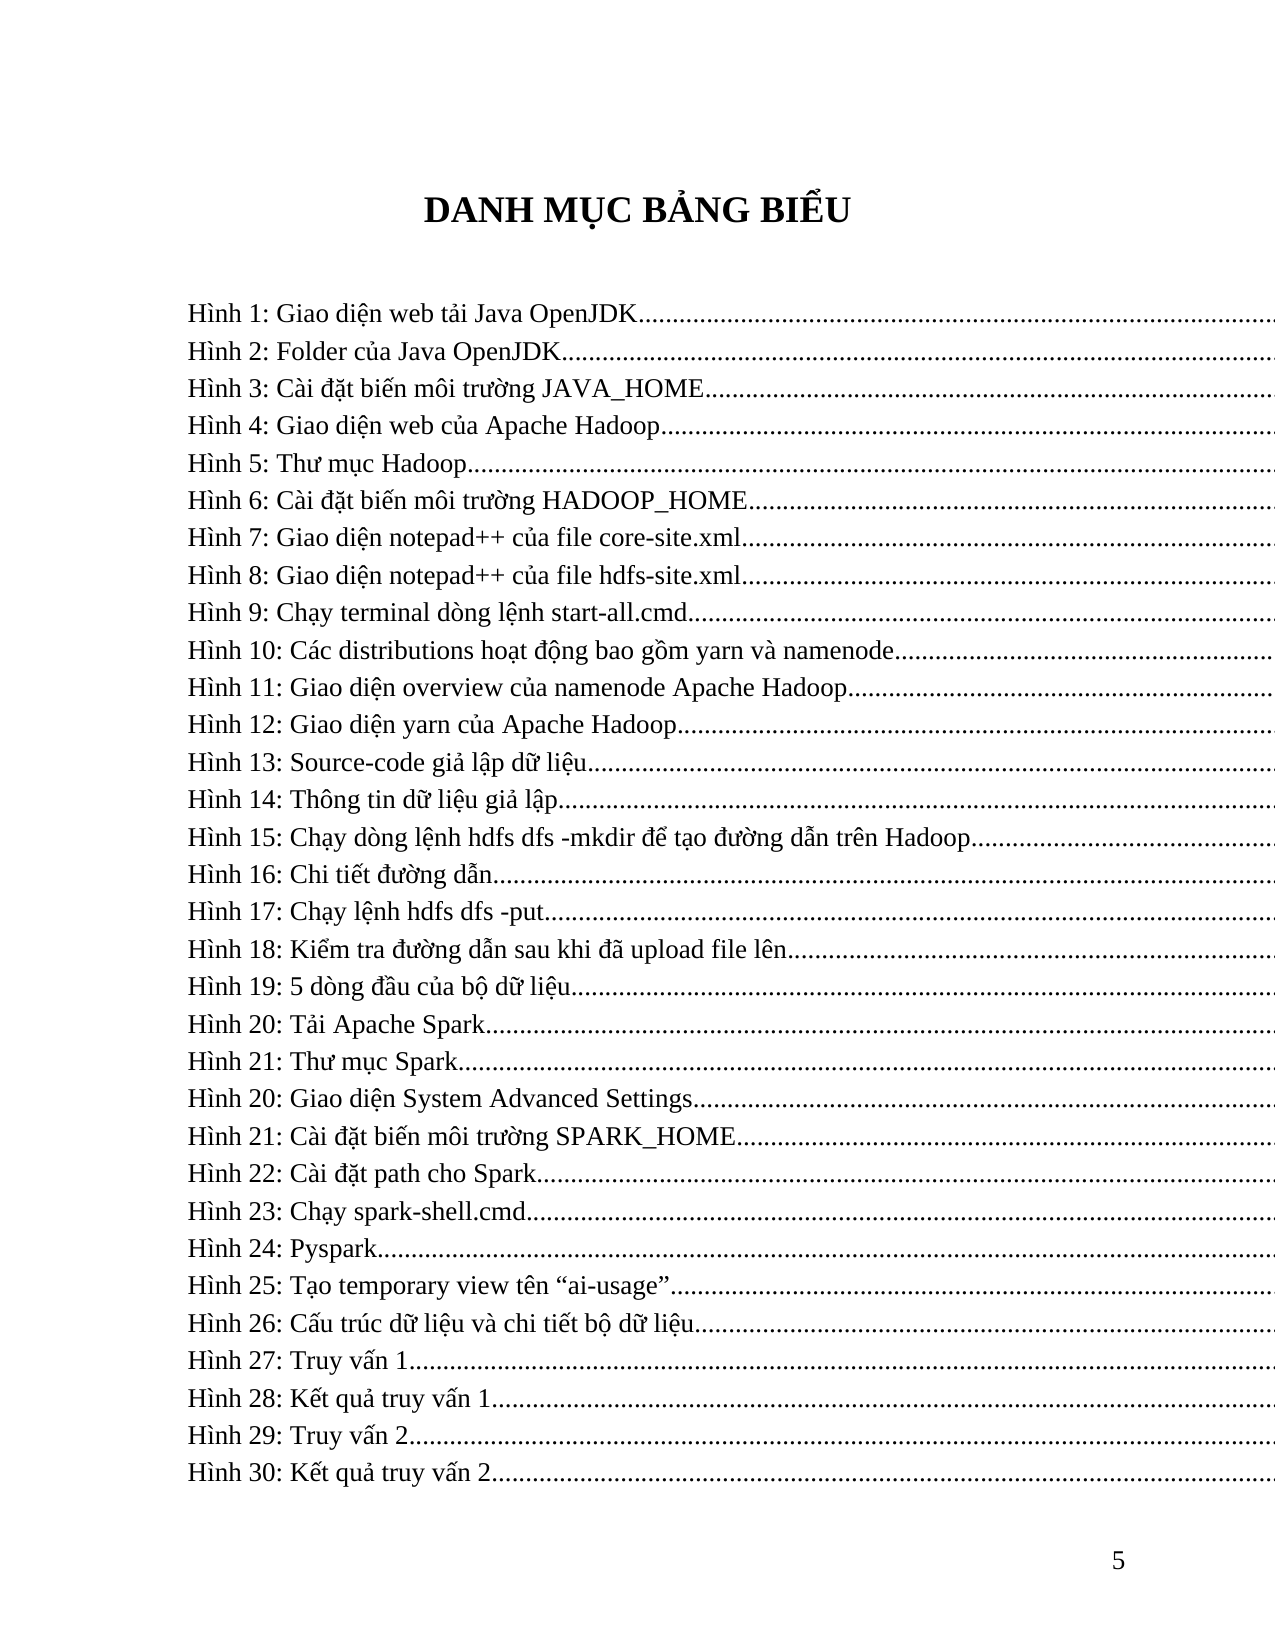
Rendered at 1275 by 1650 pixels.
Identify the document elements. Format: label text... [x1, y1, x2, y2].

subtitle DANH MỤC BẢNG BIỂU [150, 187, 1125, 231]
